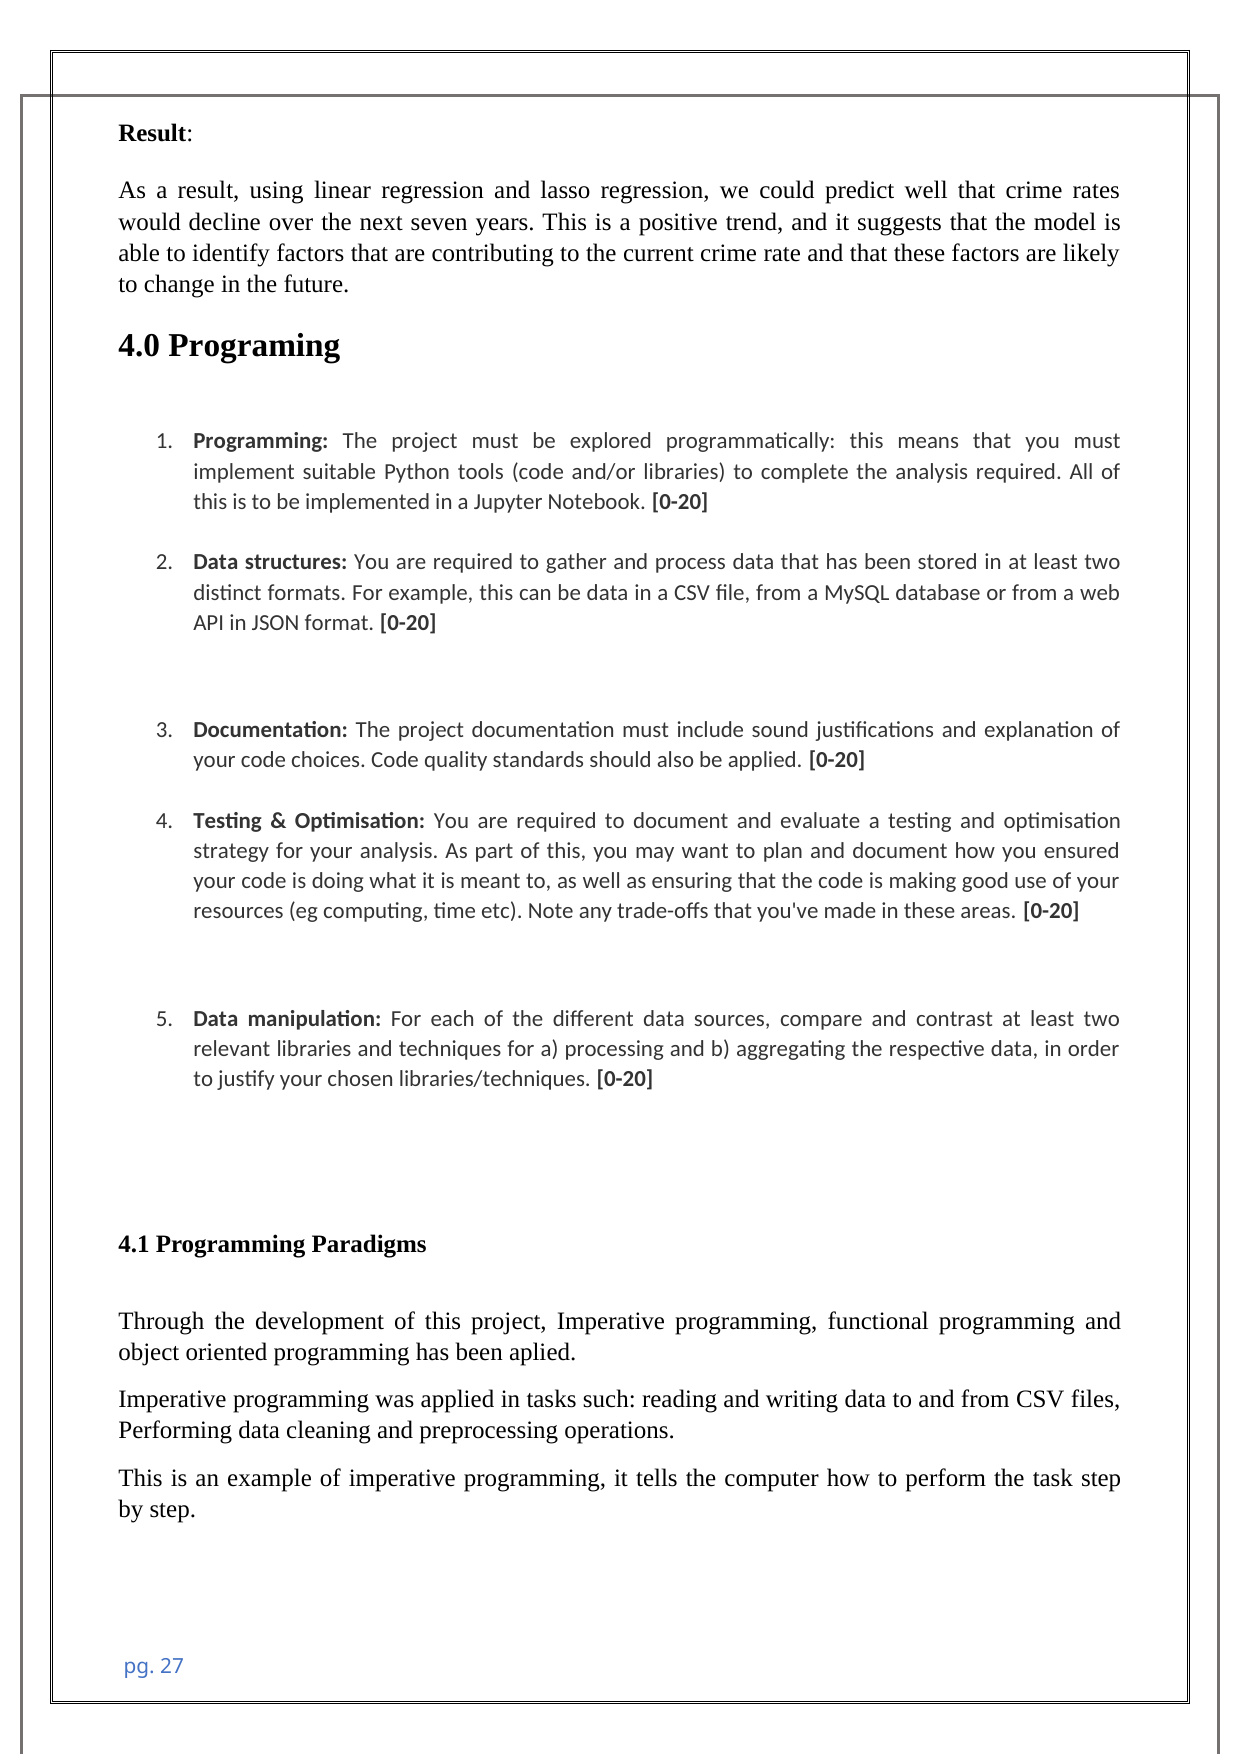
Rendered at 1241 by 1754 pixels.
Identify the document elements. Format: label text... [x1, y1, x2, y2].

text Imperative programming was applied in tasks such: reading and writing data to and from CSV files, Performing data cleaning and preprocessing operations. [118, 1384, 1122, 1444]
text Through the development of this project, Imperative programming, functional programming and object oriented programming has been aplied. [118, 1306, 1122, 1366]
text Result: [118, 118, 1122, 147]
list Testing & Optimisation: You are required to document and evaluate a testing and optimisation strategy for your analysis. As part of this, you may want to plan and document how you ensured your code is doing what it is meant to, as well as ensuring that the code is making good use of your resources (eg computing, time etc). Note any trade-offs that you've made in these areas. [0-20] [156, 806, 1122, 924]
list Documentation: The project documentation must include sound justifications and explanation of your code choices. Code quality standards should also be applied. [0-20] [156, 715, 1122, 773]
list Data manipulation: For each of the different data sources, compare and contrast at least two relevant libraries and techniques for a) processing and b) aggregating the respective data, in order to justify your chosen libraries/techniques. [0-20] [156, 1004, 1122, 1092]
list Programming: The project must be explored programmatically: this means that you must implement suitable Python tools (code and/or libraries) to complete the analysis required. All of this is to be implemented in a Jupyter Notebook. [0-20] [156, 427, 1122, 515]
text As a result, using linear regression and lasso regression, we could predict well that crime rates would decline over the next seven years. This is a positive trend, and it suggests that the model is able to identify factors that are contributing to the current crime rate and that these factors are likely to change in the future. [118, 176, 1122, 297]
subtitle 4.1 Programming Paradigms [118, 1229, 1122, 1258]
text This is an example of imperative programming, it tells the computer how to perform the task step by step. [118, 1463, 1122, 1523]
subtitle 4.0 Programing [118, 325, 1122, 363]
list Data structures: You are required to gather and process data that has been stored in at least two distinct formats. For example, this can be data in a CSV file, from a MySQL database or from a web API in JSON format. [0-20] [156, 547, 1122, 636]
